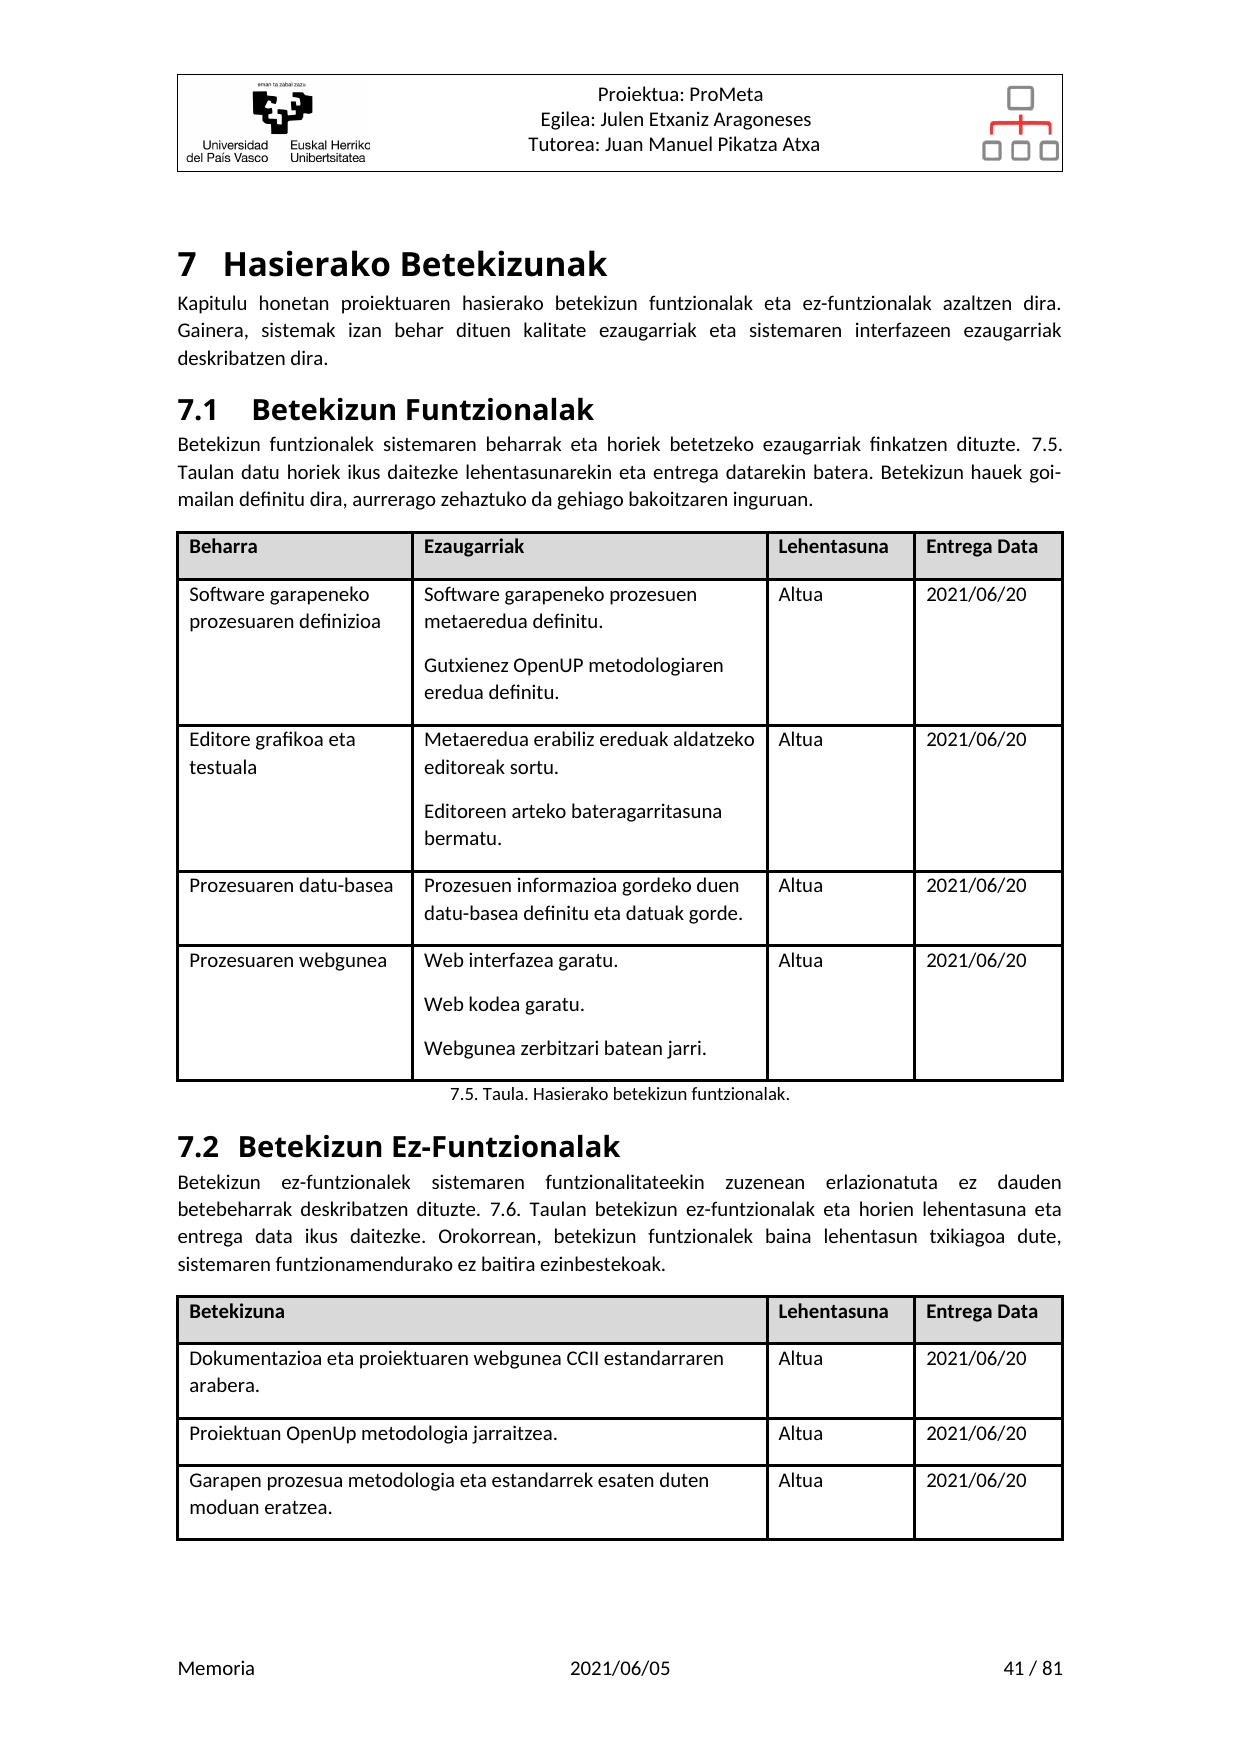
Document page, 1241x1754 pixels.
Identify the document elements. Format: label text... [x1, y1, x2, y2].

subtitle Betekizun Ez-Funtzionalak [177, 1126, 1063, 1166]
table_cell Altua [769, 1420, 913, 1464]
table_cell Altua [769, 727, 913, 869]
table_header Entrega Data [916, 534, 1061, 578]
table_cell Dokumentazioa eta proiektuaren webgunea CCII estandarraren arabera. [179, 1345, 766, 1417]
table_cell Altua [769, 947, 913, 1079]
table_cell 2021/06/20 [916, 1420, 1061, 1464]
table_cell Software garapeneko prozesuaren definizioa [179, 581, 411, 723]
table_cell Garapen prozesua metodologia eta estandarrek esaten duten moduan eratzea. [179, 1467, 766, 1538]
table_cell Web interfazea garatu. Web kodea garatu. Webgunea zerbitzari batean jarri. [414, 947, 766, 1079]
table_cell Prozesuen informazioa gordeko duen datu-basea definitu eta datuak gorde. [414, 873, 766, 944]
table_cell Prozesuaren datu-basea [179, 873, 411, 944]
table_cell 2021/06/20 [916, 873, 1061, 944]
table_cell Altua [769, 581, 913, 723]
picture [978, 80, 1060, 162]
table_cell Altua [769, 1467, 913, 1538]
table_cell Metaeredua erabiliz ereduak aldatzeko editoreak sortu. Editoreen arteko bateragarritasuna bermatu. [414, 727, 766, 869]
table_cell 2021/06/20 [916, 727, 1061, 869]
table_cell Prozesuaren webgunea [179, 947, 411, 1079]
table_cell Proiektuan OpenUp metodologia jarraitzea. [179, 1420, 766, 1464]
table_cell 2021/06/20 [916, 1345, 1061, 1417]
table_header Beharra [179, 534, 411, 578]
subtitle Betekizun Funtzionalak [177, 389, 1063, 428]
table_cell 2021/06/20 [916, 1467, 1061, 1538]
text Kapitulu honetan proiektuaren hasierako betekizun funtzionalak eta ez-funtzionalak azaltzen dira. Gainera, sistemak izan behar dituen kalitate ezaugarriak eta sistemaren interfazeen ezaugarriak deskribatzen dira. [177, 290, 1063, 370]
picture [182, 80, 370, 162]
subtitle Hasierako Betekizunak [177, 241, 1063, 286]
table_cell 2021/06/20 [916, 581, 1061, 723]
table_header Lehentasuna [769, 534, 913, 578]
table_header Ezaugarriak [414, 534, 766, 578]
table_cell Software garapeneko prozesuen metaeredua definitu. Gutxienez OpenUP metodologiaren eredua definitu. [414, 581, 766, 723]
table_header Entrega Data [916, 1298, 1061, 1342]
table_header Lehentasuna [769, 1298, 913, 1342]
table_header Betekizuna [179, 1298, 766, 1342]
table_cell Altua [769, 873, 913, 944]
table_cell Altua [769, 1345, 913, 1417]
table_cell Editore grafikoa eta testuala [179, 727, 411, 869]
table_cell 2021/06/20 [916, 947, 1061, 1079]
